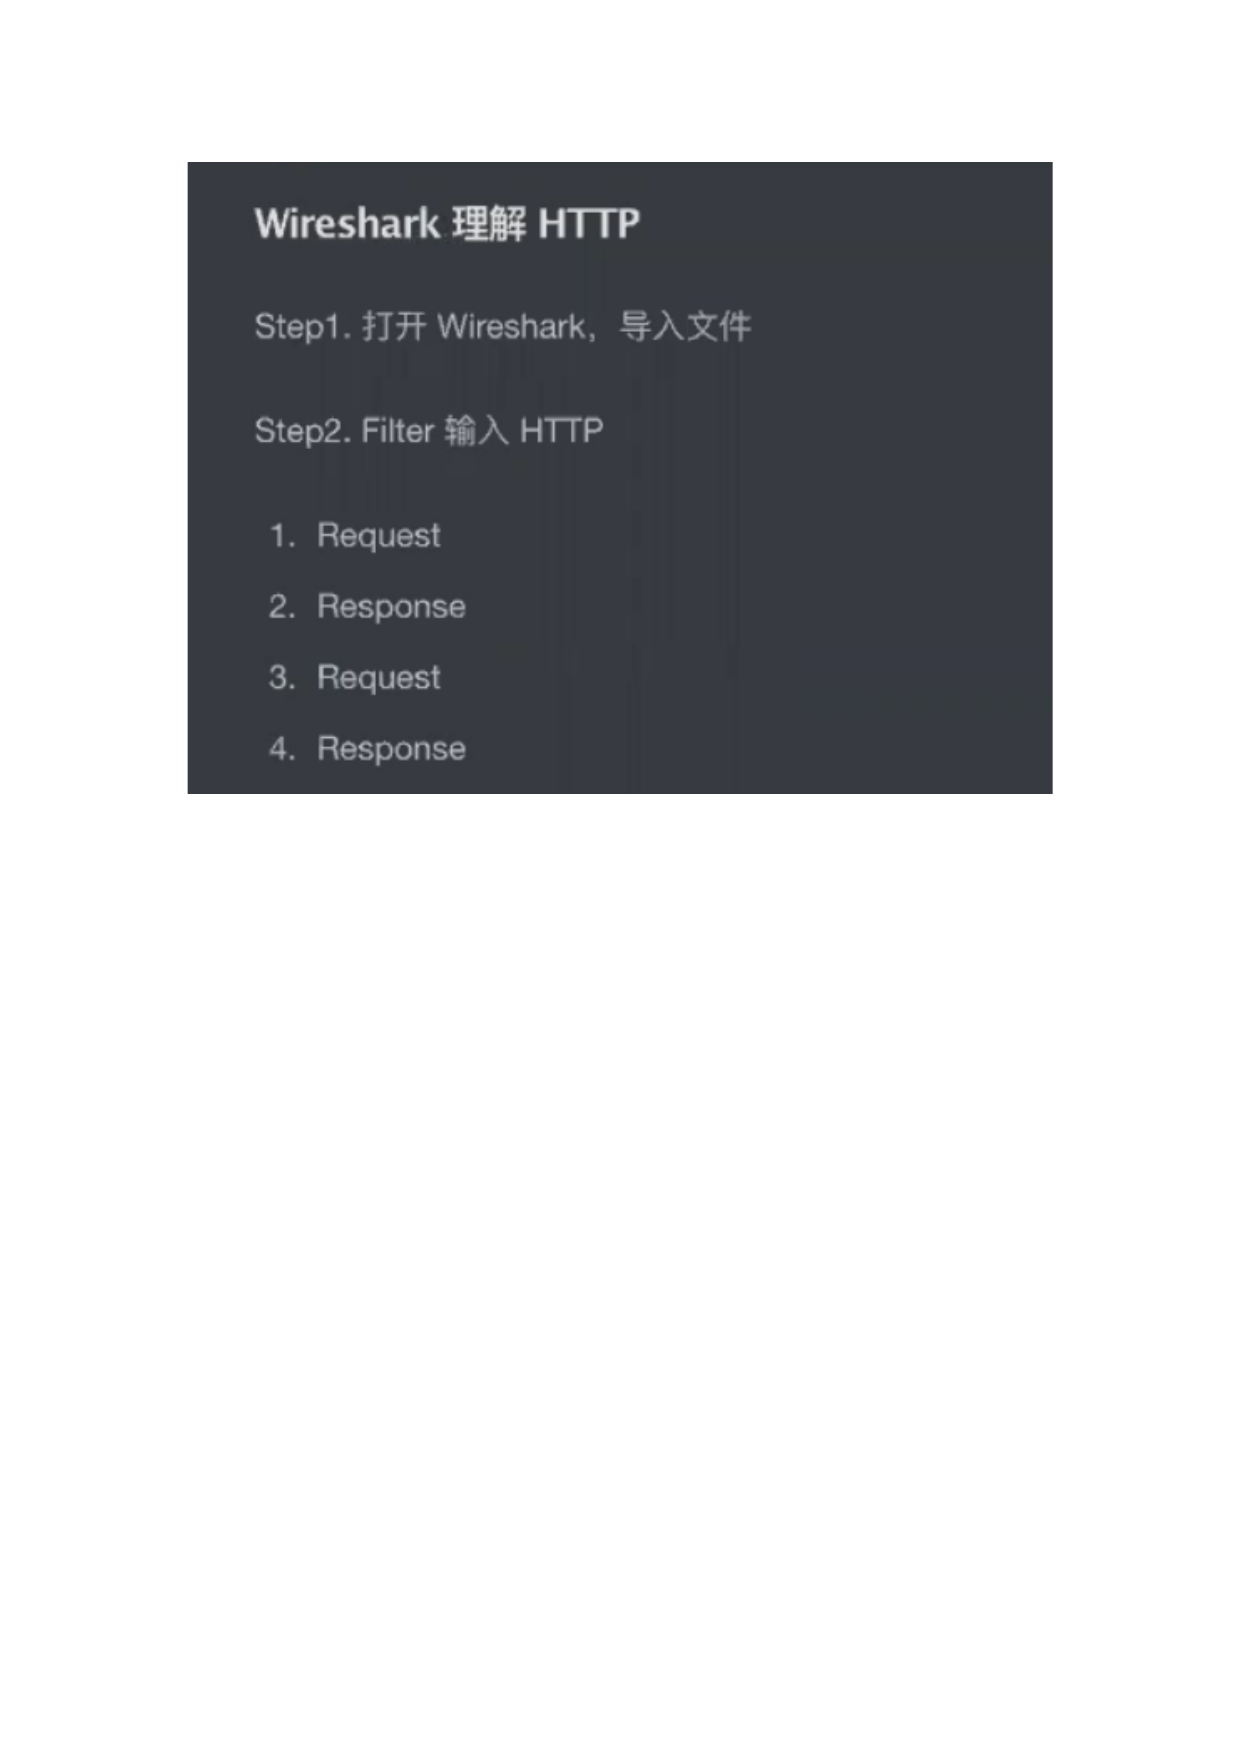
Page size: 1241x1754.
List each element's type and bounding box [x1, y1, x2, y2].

picture [187, 162, 1053, 794]
